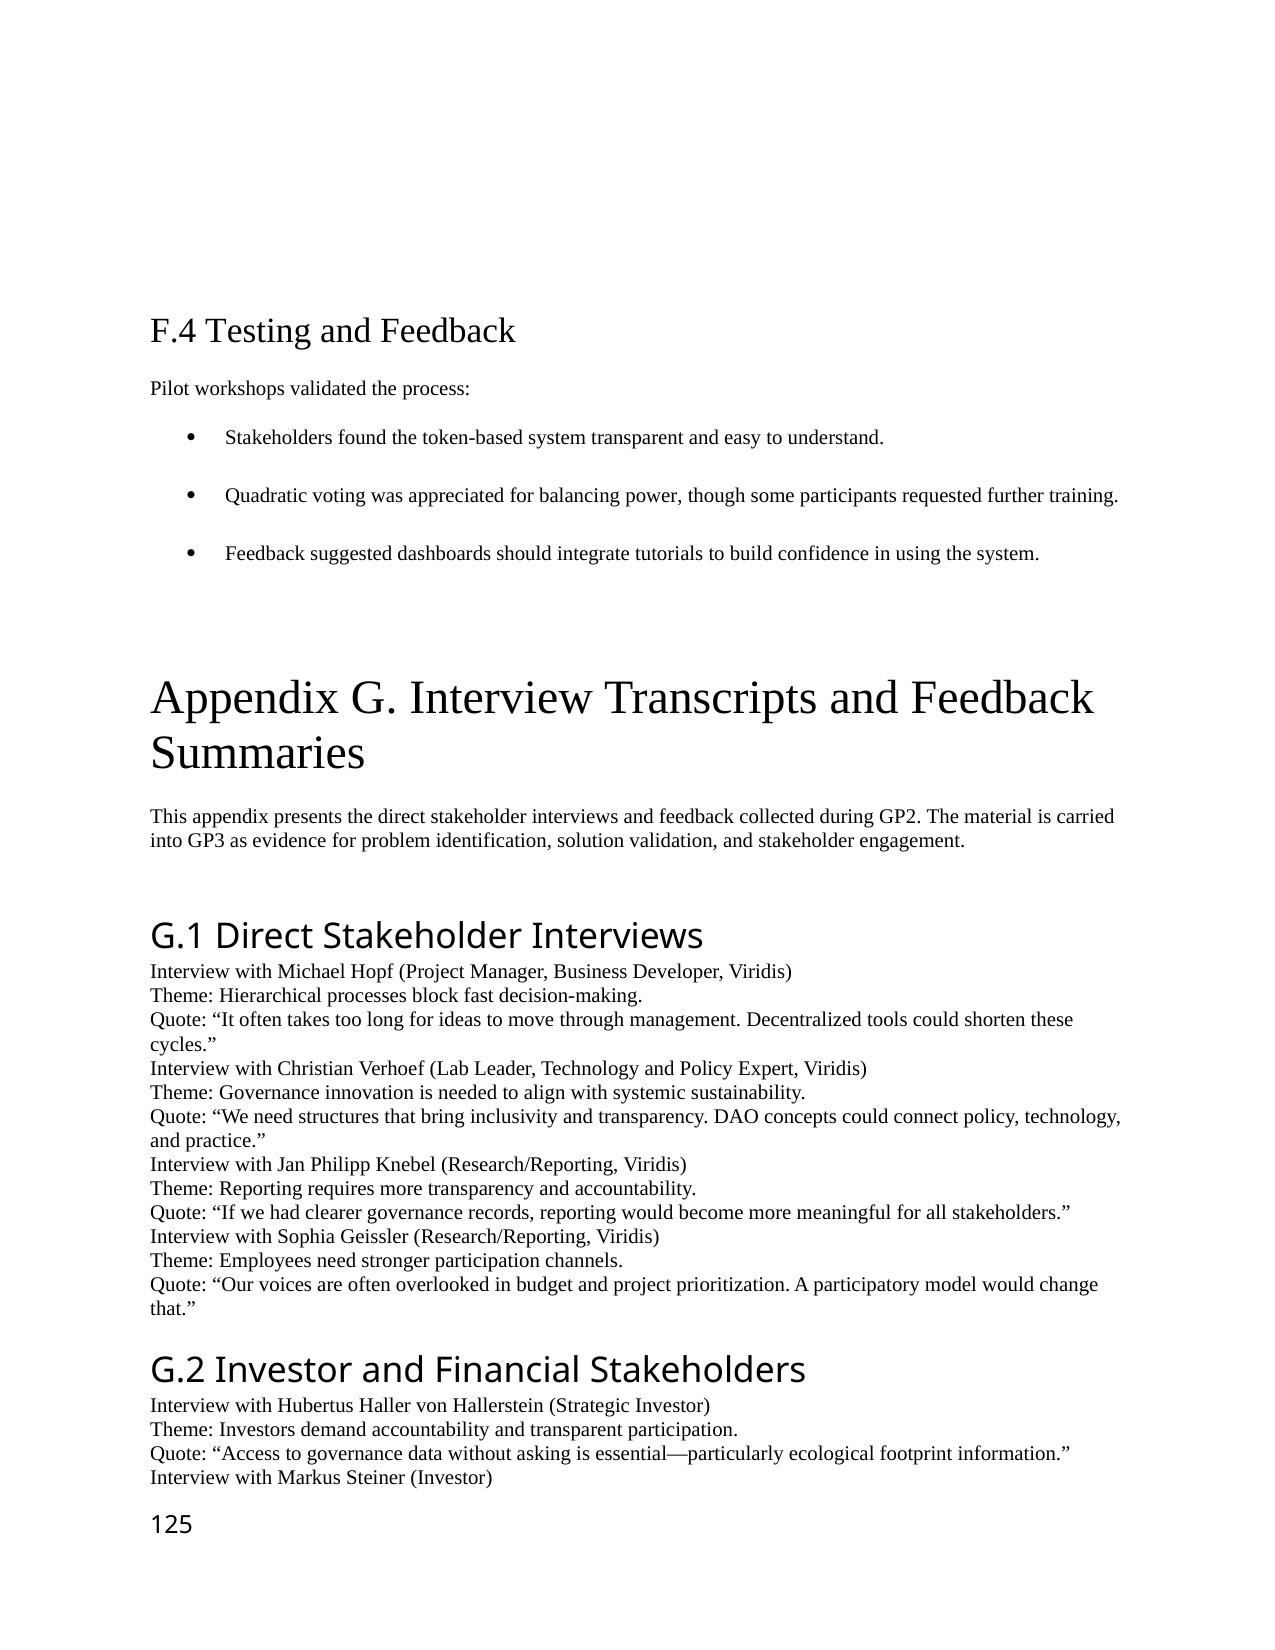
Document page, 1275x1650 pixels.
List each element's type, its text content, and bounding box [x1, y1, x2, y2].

text Interview with Christian Verhoef (Lab Leader, Technology and Policy Expert, Viridis) [150, 1056, 1125, 1079]
text Theme: Investors demand accountability and transparent participation. [150, 1417, 1125, 1441]
list Feedback suggested dashboards should integrate tutorials to build confidence in using the system. [187, 541, 1125, 565]
text F.4 Testing and Feedback [150, 310, 1125, 351]
text Interview with Jan Philipp Knebel (Research/Reporting, Viridis) [150, 1152, 1125, 1176]
text Quote: “If we had clearer governance records, reporting would become more meaningful for all stakeholders.” [150, 1200, 1125, 1224]
text Appendix G. Interview Transcripts and Feedback Summaries [150, 669, 1125, 779]
text Theme: Governance innovation is needed to align with systemic sustainability. [150, 1079, 1125, 1104]
text G.1 Direct Stakeholder Interviews [150, 911, 1125, 959]
text Quote: “Access to governance data without asking is essential—particularly ecological footprint information.” [150, 1441, 1125, 1465]
list Stakeholders found the token-based system transparent and easy to understand. [187, 424, 1125, 483]
text Quote: “We need structures that bring inclusivity and transparency. DAO concepts could connect policy, technology, and practice.” [150, 1104, 1125, 1152]
list Quadratic voting was appreciated for balancing power, though some participants requested further training. [187, 483, 1125, 541]
text This appendix presents the direct stakeholder interviews and feedback collected during GP2. The material is carried into GP3 as evidence for problem identification, solution validation, and stakeholder engagement. [150, 804, 1125, 852]
text Quote: “Our voices are often overlooked in budget and project prioritization. A participatory model would change that.” [150, 1272, 1125, 1320]
text Quote: “It often takes too long for ideas to move through management. Decentralized tools could shorten these cycles.” [150, 1007, 1125, 1056]
text Pilot workshops validated the process: [150, 376, 1125, 399]
text Theme: Hierarchical processes block fast decision-making. [150, 983, 1125, 1007]
text Theme: Reporting requires more transparency and accountability. [150, 1176, 1125, 1200]
text Interview with Michael Hopf (Project Manager, Business Developer, Viridis) [150, 959, 1125, 983]
text Theme: Employees need stronger participation channels. [150, 1248, 1125, 1272]
text G.2 Investor and Financial Stakeholders [150, 1344, 1125, 1392]
text Interview with Markus Steiner (Investor) [150, 1465, 1125, 1489]
text Interview with Sophia Geissler (Research/Reporting, Viridis) [150, 1224, 1125, 1248]
text Interview with Hubertus Haller von Hallerstein (Strategic Investor) [150, 1392, 1125, 1417]
